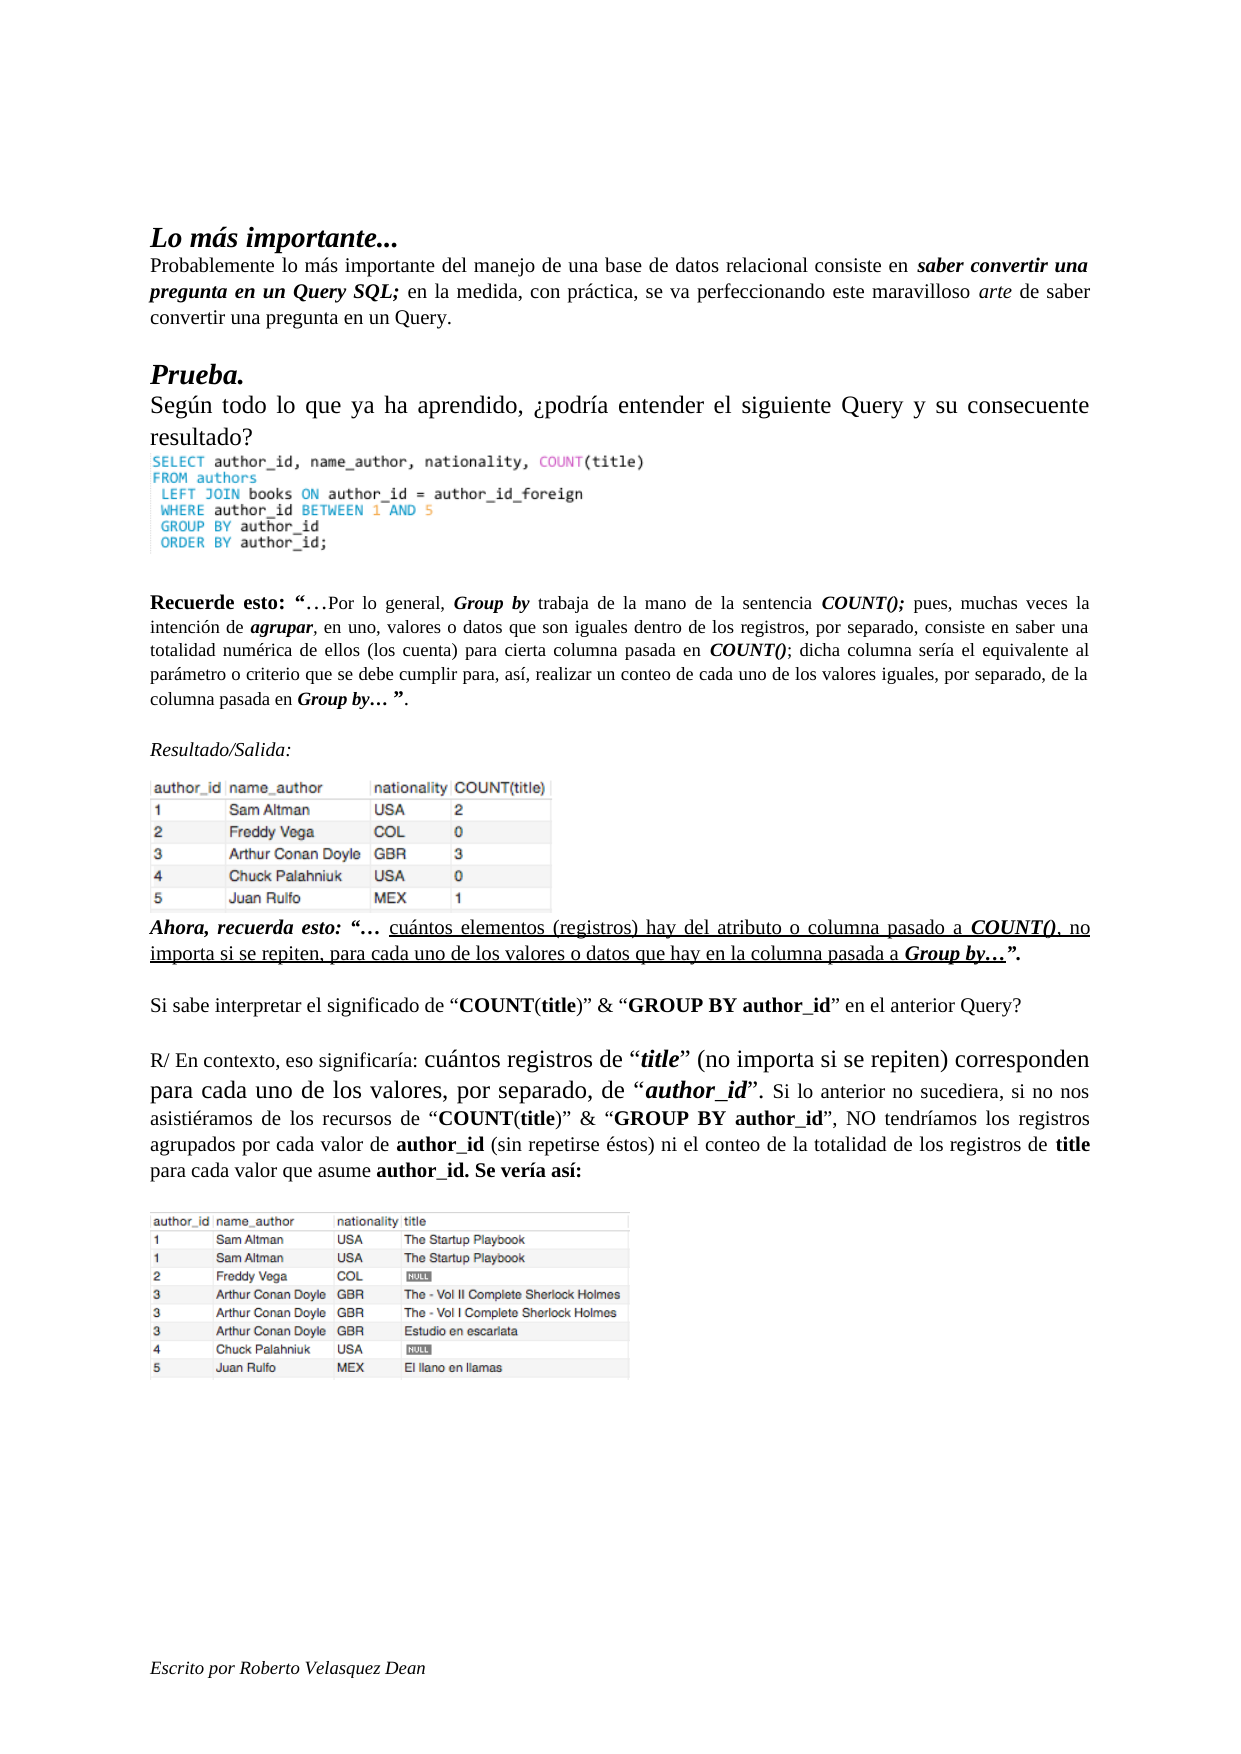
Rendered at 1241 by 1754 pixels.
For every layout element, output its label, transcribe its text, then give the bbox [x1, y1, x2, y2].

text Resultado/Salida: [150, 738, 1090, 761]
picture [150, 452, 646, 555]
subtitle Prueba. [150, 357, 1090, 391]
text Si sabe interpretar el significado de “COUNT(title)” & “GROUP BY author_id” en el anterior Query? [150, 992, 1090, 1017]
text Según todo lo que ya ha aprendido, ¿podría entender el siguiente Query y su consecuente resultado? [150, 391, 1090, 450]
subtitle Lo más importante... [150, 220, 1090, 253]
text Recuerde esto: “…Por lo general, Group by trabaja de la mano de la sentencia COUNT(); pues, muchas veces la intención de agrupar, en uno, valores o datos que son iguales dentro de los registros, por separado, consiste en saber una totalidad numérica de ellos (los cuenta) para cierta columna pasada en COUNT(); dicha columna sería el equivalente al parámetro o criterio que se debe cumplir para, así, realizar un conteo de cada uno de los valores iguales, por separado, de la columna pasada en Group by… ”. [150, 588, 1090, 710]
picture [150, 1212, 630, 1380]
text Ahora, recuerda esto: “… cuántos elementos (registros) hay del atributo o columna pasado a COUNT(), no importa si se repiten, para cada uno de los valores o datos que hay en la columna pasada a Group by…”. [150, 915, 1090, 965]
picture [150, 779, 553, 913]
text Probablemente lo más importante del manejo de una base de datos relacional consiste en saber convertir una pregunta en un Query SQL; en la medida, con práctica, se va perfeccionando este maravilloso arte de saber convertir una pregunta en un Query. [150, 253, 1090, 329]
text R/ En contexto, eso significaría: cuántos registros de “title” (no importa si se repiten) corresponden para cada uno de los valores, por separado, de “author_id”. Si lo anterior no sucediera, si no nos asistiéramos de los recursos de “COUNT(title)” & “GROUP BY author_id”, NO tendríamos los registros agrupados por cada valor de author_id (sin repetirse éstos) ni el conteo de la totalidad de los registros de title para cada valor que asume author_id. Se vería así: [150, 1044, 1090, 1182]
